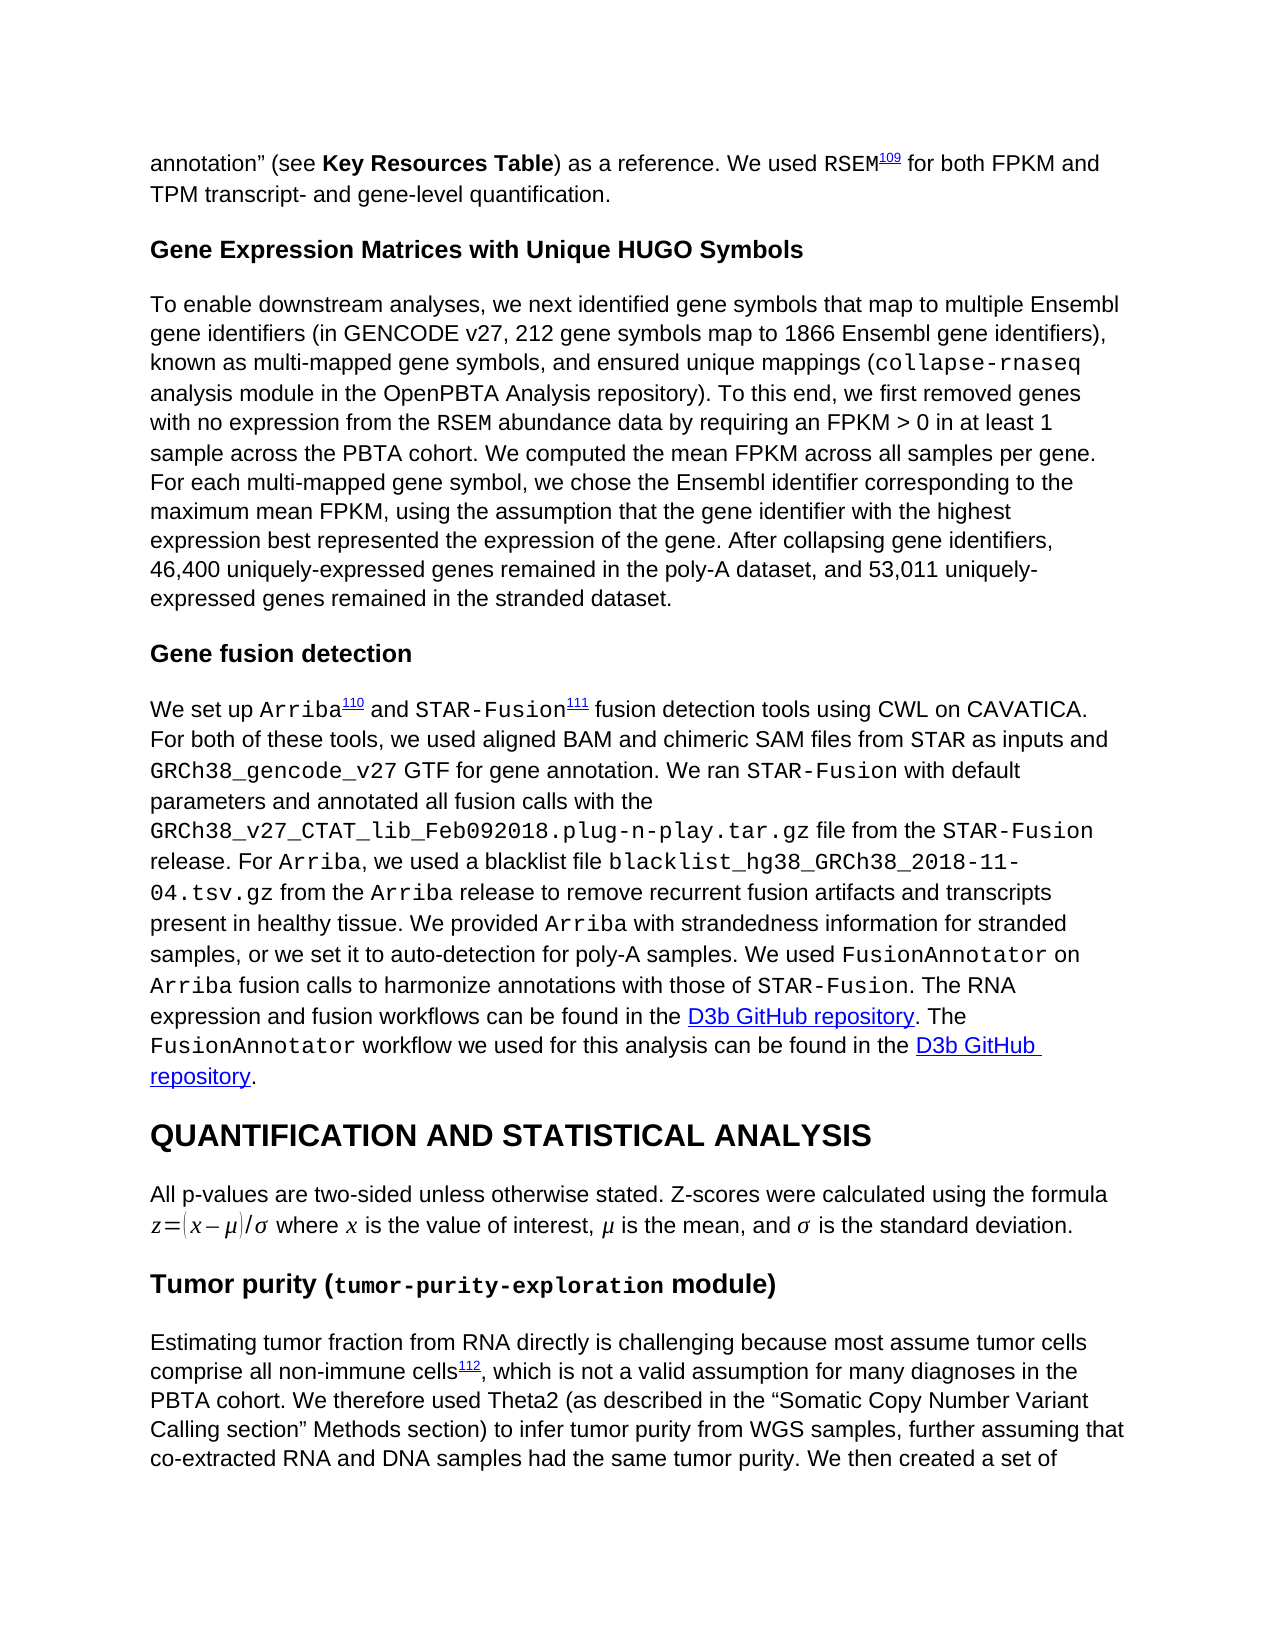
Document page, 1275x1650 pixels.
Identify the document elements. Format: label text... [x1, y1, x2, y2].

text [150, 1329, 1125, 1471]
text We set up Arriba110 and STAR-Fusion111 fusion detection tools using CWL on CAVATICA. For both of these tools, we used aligned BAM and chimeric SAM files from STAR as inputs and GRCh38_gencode_v27 GTF for gene annotation. We ran STAR-Fusion with default parameters and annotated all fusion calls with the GRCh38_v27_CTAT_lib_Feb092018.plug-n-play.tar.gz file from the STAR-Fusion release. For Arriba, we used a blacklist file blacklist_hg38_GRCh38_2018-11-04.tsv.gz from the Arriba release to remove recurrent fusion artifacts and transcripts present in healthy tissue. We provided Arriba with strandedness information for stranded samples, or we set it to auto-detection for poly-A samples. We used FusionAnnotator on Arriba fusion calls to harmonize annotations with those of STAR-Fusion. The RNA expression and fusion workflows can be found in the D3b GitHub repository. The FusionAnnotator workflow we used for this analysis can be found in the D3b GitHub repository. [150, 696, 1125, 1089]
subtitle Tumor purity (tumor-purity-exploration module) [150, 1268, 1125, 1301]
subtitle Gene Expression Matrices with Unique HUGO Symbols [150, 235, 1125, 264]
text To enable downstream analyses, we next identified gene symbols that map to multiple Ensembl gene identifiers (in GENCODE v27, 212 gene symbols map to 1866 Ensembl gene identifiers), known as multi-mapped gene symbols, and ensured unique mappings (collapse-rnaseq analysis module in the OpenPBTA Analysis repository). To this end, we first removed genes with no expression from the RSEM abundance data by requiring an FPKM > 0 in at least 1 sample across the PBTA cohort. We computed the mean FPKM across all samples per gene. For each multi-mapped gene symbol, we chose the Ensembl identifier corresponding to the maximum mean FPKM, using the assumption that the gene identifier with the highest expression best represented the expression of the gene. After collapsing gene identifiers, 46,400 uniquely-expressed genes remained in the poly-A dataset, and 53,011 uniquely-expressed genes remained in the stranded dataset. [150, 291, 1125, 611]
subtitle QUANTIFICATION AND STATISTICAL ANALYSIS [150, 1117, 1125, 1153]
subtitle Gene fusion detection [150, 639, 1125, 668]
text All p-values are two-sided unless otherwise stated. Z-scores were calculated using the formula where is the value of interest, is the mean, and is the standard deviation. [150, 1181, 1125, 1241]
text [150, 150, 1125, 207]
